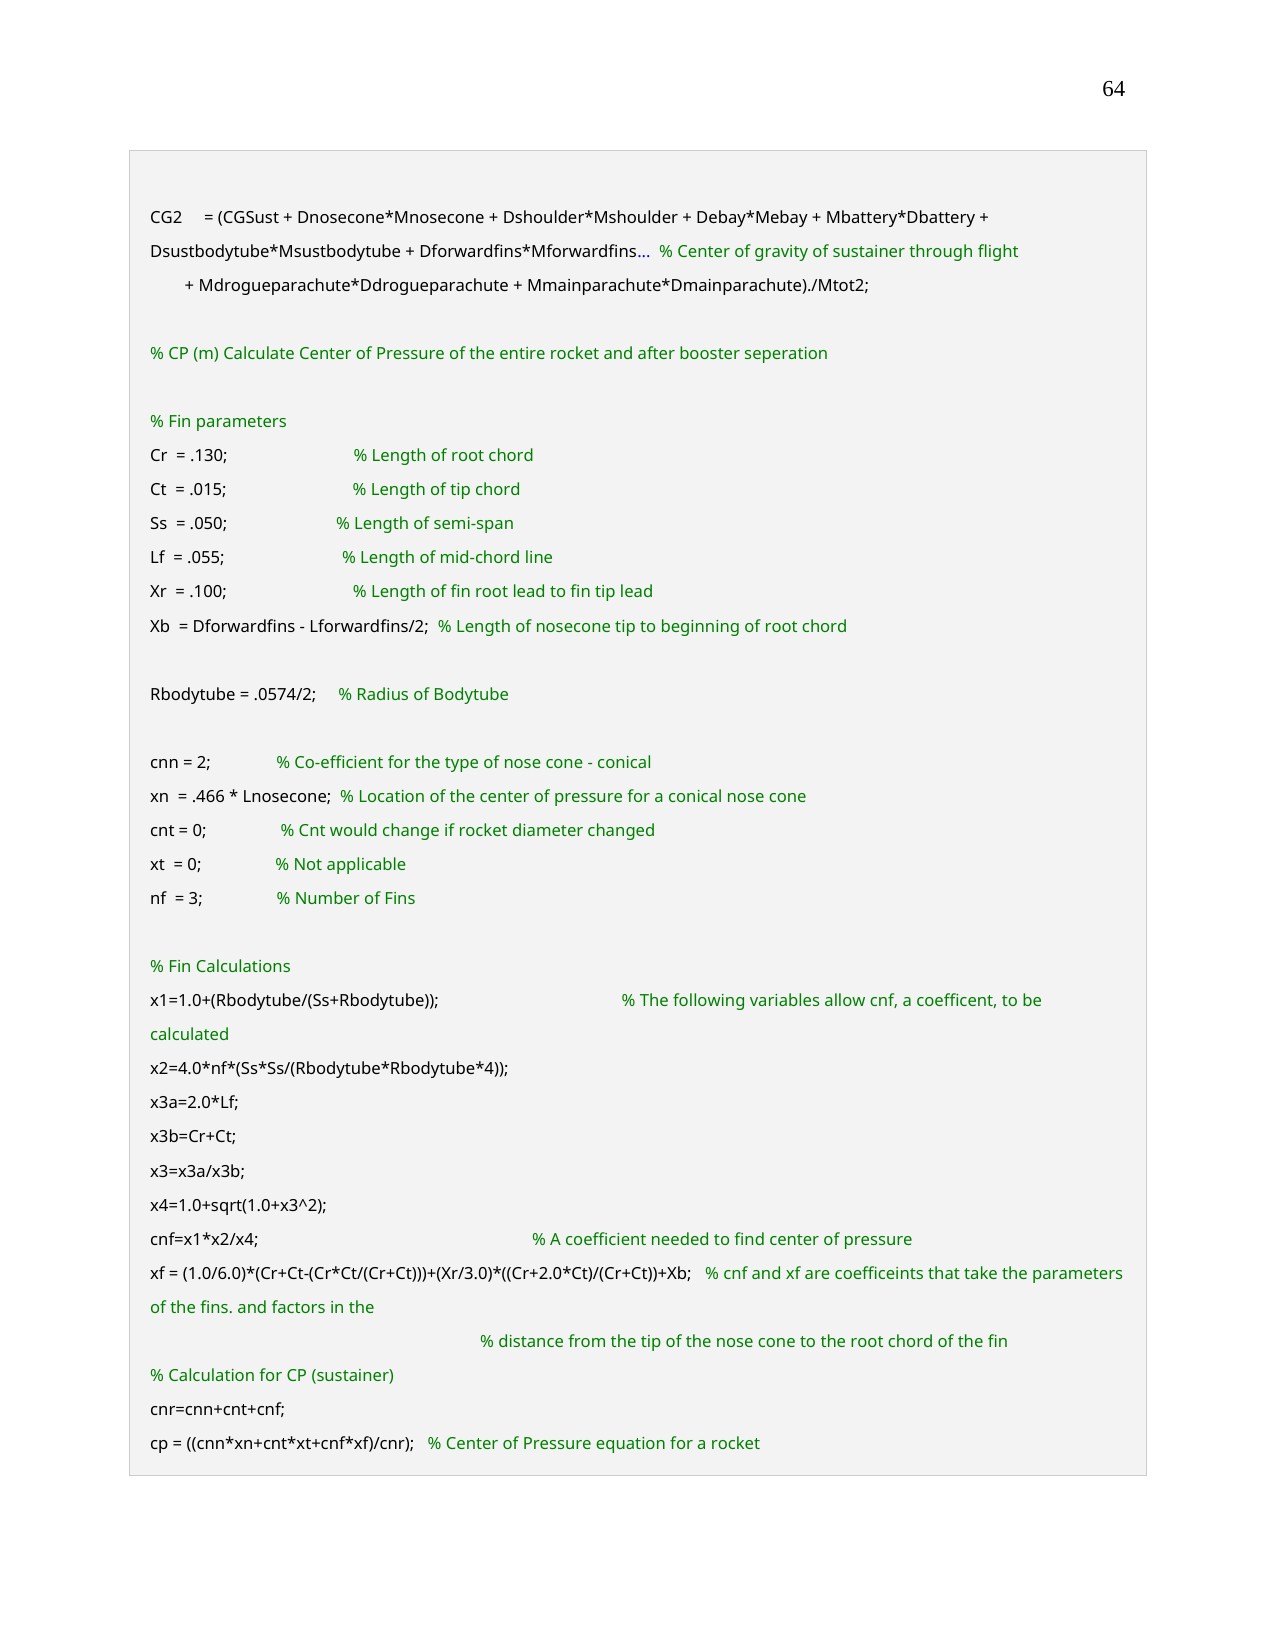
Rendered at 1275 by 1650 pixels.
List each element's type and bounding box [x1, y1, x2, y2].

text [130, 151, 1146, 1475]
